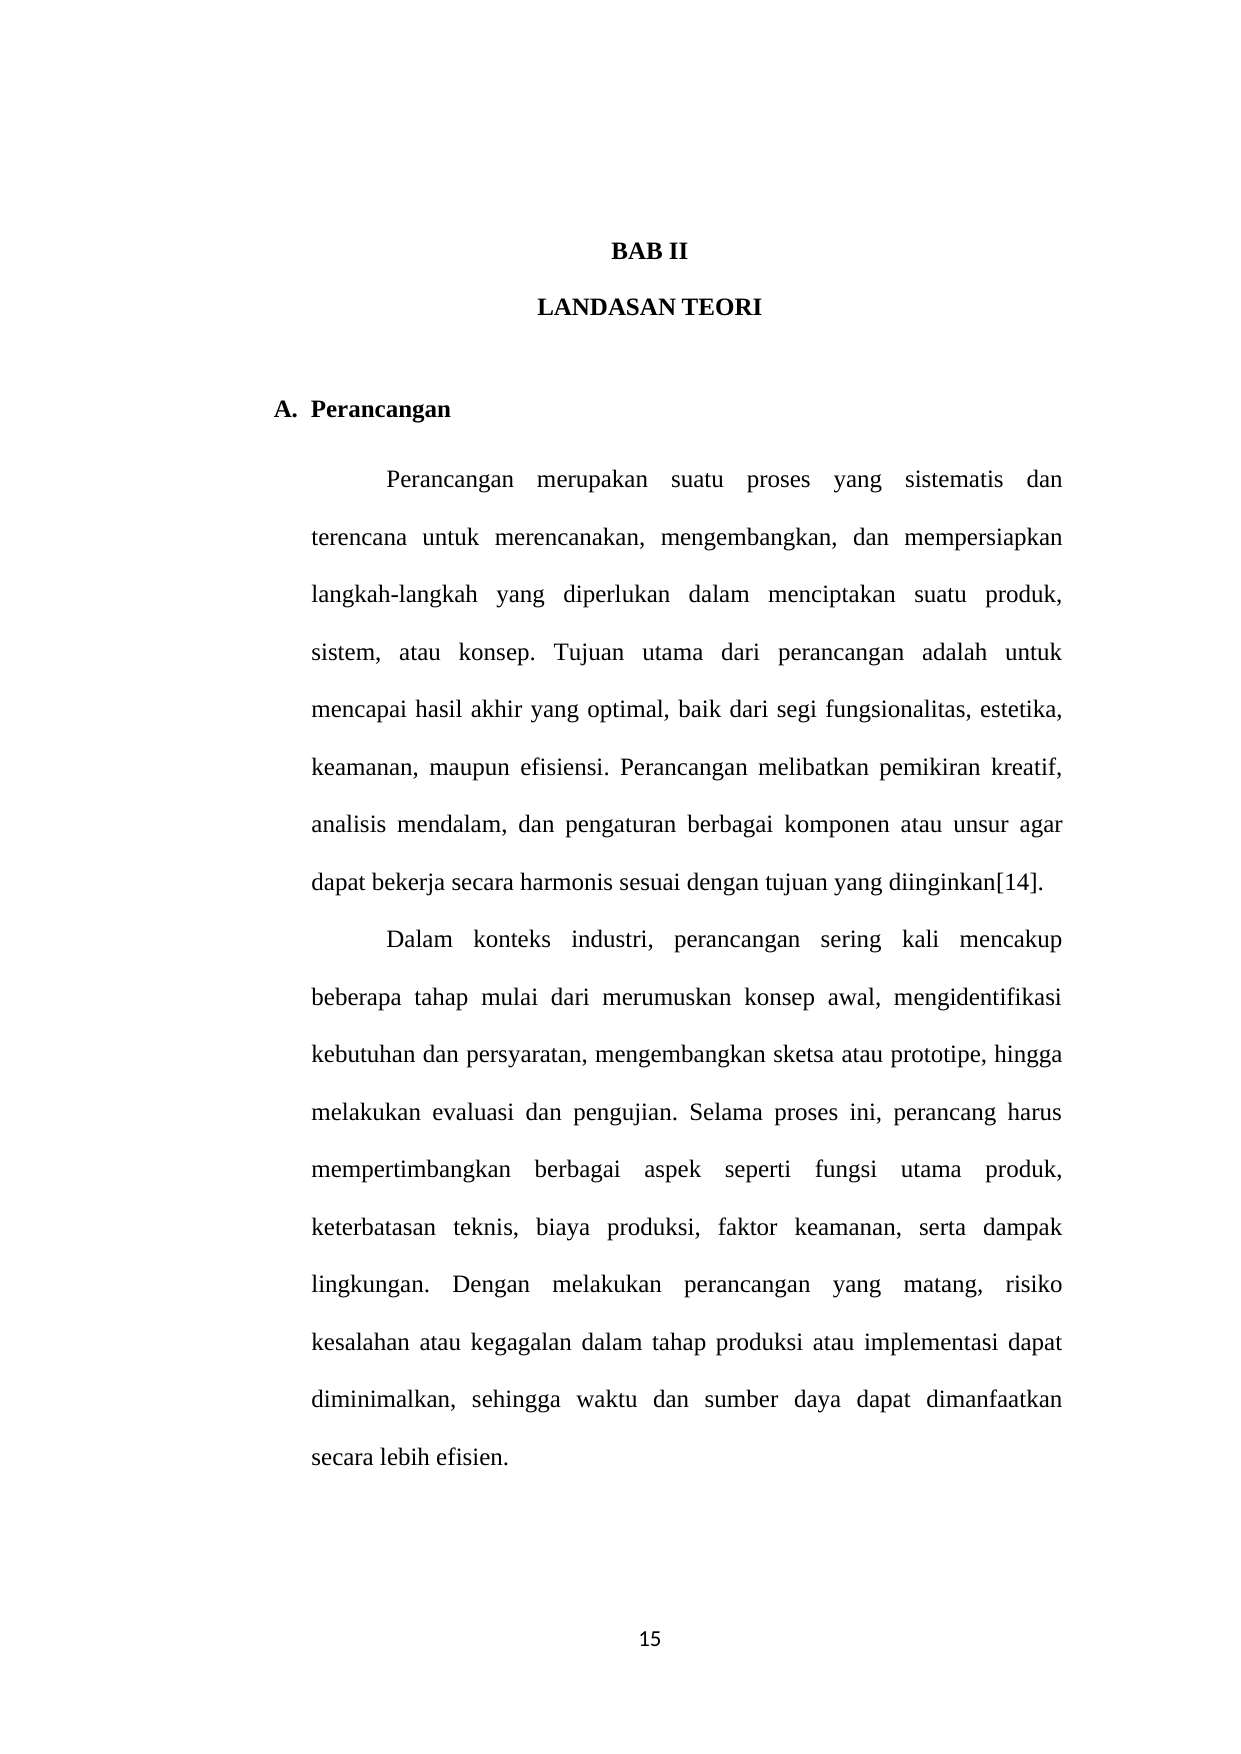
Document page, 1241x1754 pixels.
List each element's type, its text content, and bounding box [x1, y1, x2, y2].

text BAB II [236, 236, 1063, 265]
text Perancangan [273, 394, 1063, 423]
text LANDASAN TEORI [236, 292, 1063, 321]
list Perancangan merupakan suatu proses yang sistematis dan terencana untuk merencanakan, mengembangkan, dan mempersiapkan langkah-langkah yang diperlukan dalam menciptakan suatu produk, sistem, atau konsep. Tujuan utama dari perancangan adalah untuk mencapai hasil akhir yang optimal, baik dari segi fungsionalitas, estetika, keamanan, maupun efisiensi. Perancangan melibatkan pemikiran kreatif, analisis mendalam, dan pengaturan berbagai komponen atau unsur agar dapat bekerja secara harmonis sesuai dengan tujuan yang diinginkan[14]. [311, 464, 1063, 896]
list Dalam konteks industri, perancangan sering kali mencakup beberapa tahap mulai dari merumuskan konsep awal, mengidentifikasi kebutuhan dan persyaratan, mengembangkan sketsa atau prototipe, hingga melakukan evaluasi dan pengujian. Selama proses ini, perancang harus mempertimbangkan berbagai aspek seperti fungsi utama produk, keterbatasan teknis, biaya produksi, faktor keamanan, serta dampak lingkungan. Dengan melakukan perancangan yang matang, risiko kesalahan atau kegagalan dalam tahap produksi atau implementasi dapat diminimalkan, sehingga waktu dan sumber daya dapat dimanfaatkan secara lebih efisien. [311, 924, 1063, 1471]
